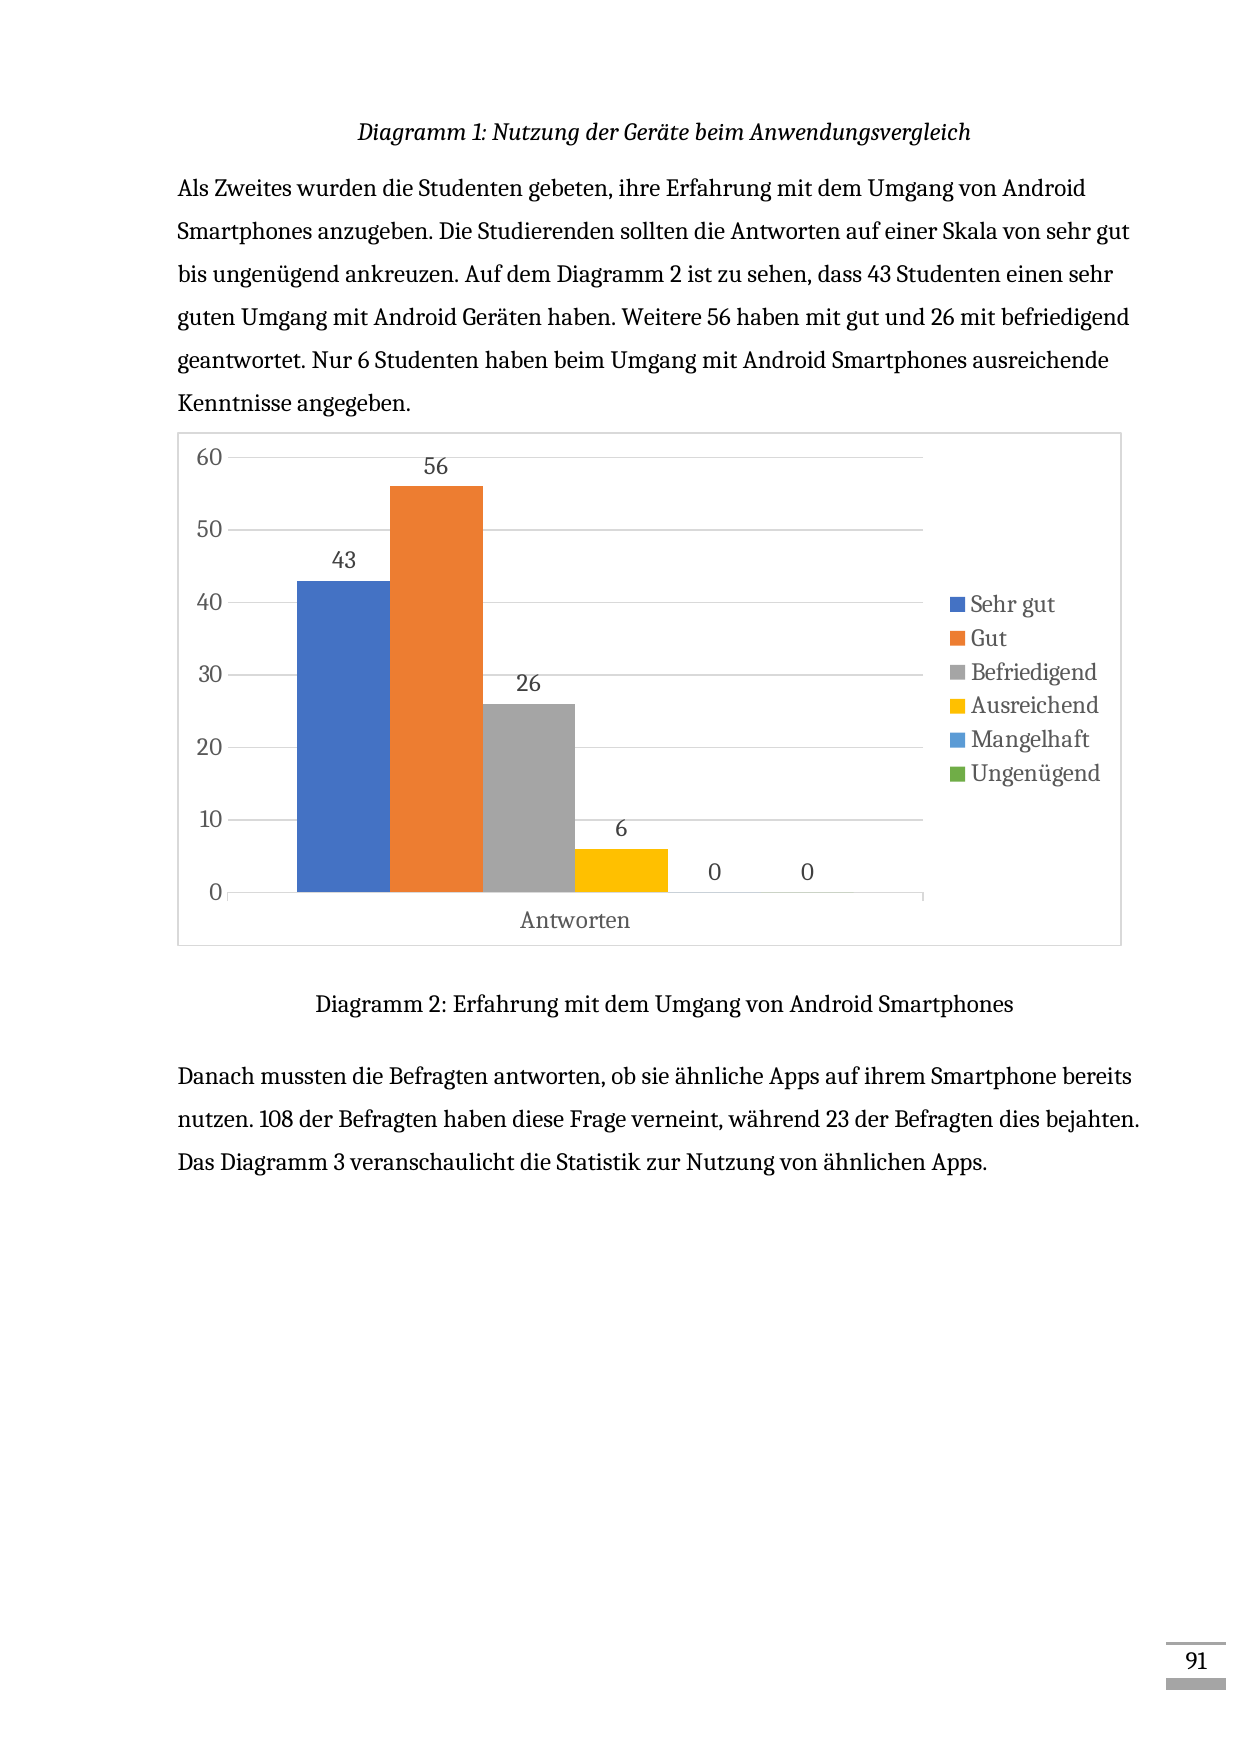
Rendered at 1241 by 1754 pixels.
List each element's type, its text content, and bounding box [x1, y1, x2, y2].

text Als Zweites wurden die Studenten gebeten, ihre Erfahrung mit dem Umgang von Android Smartphones anzugeben. Die Studierenden sollten die Antworten auf einer Skala von sehr gut bis ungenügend ankreuzen. Auf dem Diagramm 2 ist zu sehen, dass 43 Studenten einen sehr guten Umgang mit Android Geräten haben. Weitere 56 haben mit gut und 26 mit befriedigend geantwortet. Nur 6 Studenten haben beim Umgang mit Android Smartphones ausreichende Kenntnisse angegeben. [177, 174, 1152, 418]
text Danach mussten die Befragten antworten, ob sie ähnliche Apps auf ihrem Smartphone bereits nutzen. 108 der Befragten haben diese Frage verneint, während 23 der Befragten dies bejahten. Das Diagramm 3 veranschaulicht die Statistik zur Nutzung von ähnlichen Apps. [177, 1062, 1152, 1177]
text Diagramm 2: Erfahrung mit dem Umgang von Android Smartphones [177, 990, 1152, 1018]
text Diagramm 1: Nutzung der Geräte beim Anwendungsvergleich [177, 118, 1152, 147]
